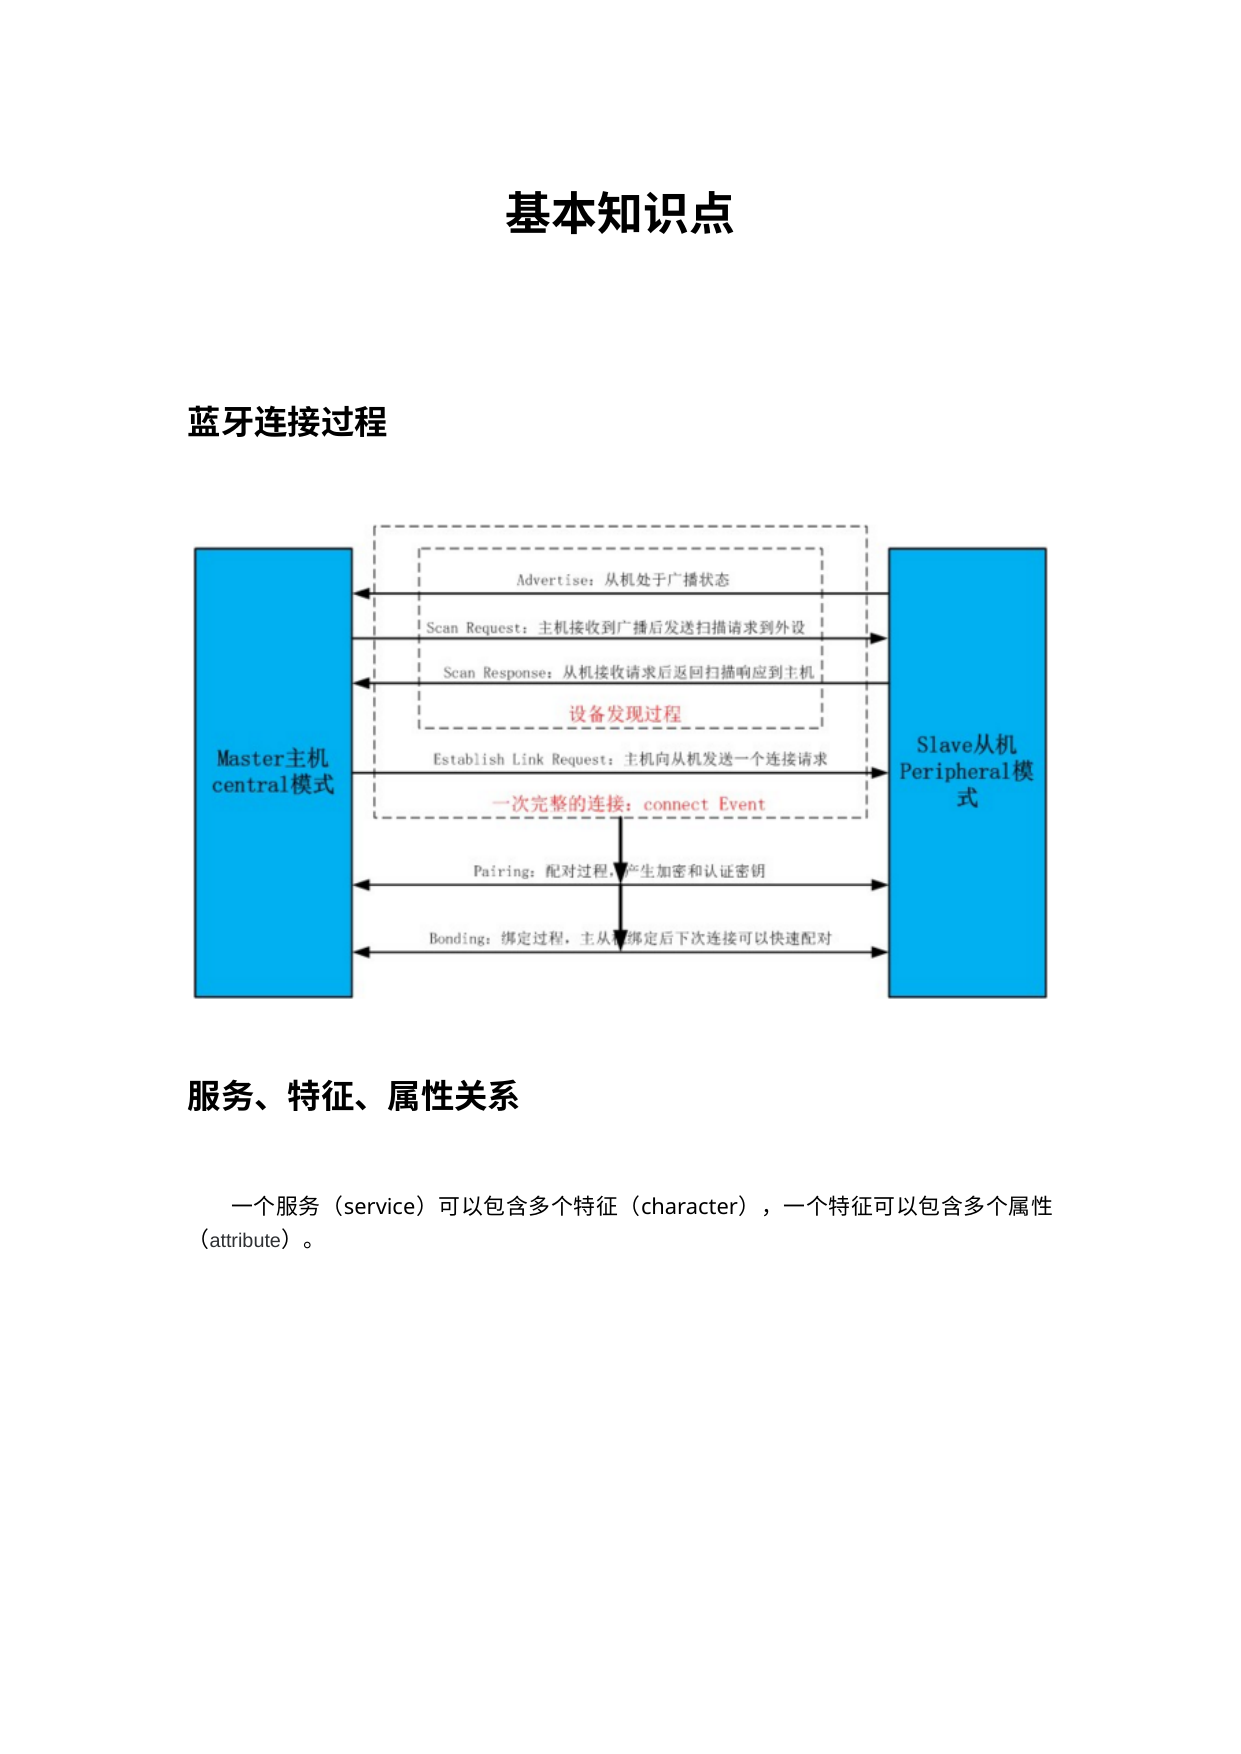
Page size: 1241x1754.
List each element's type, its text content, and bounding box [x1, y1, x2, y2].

text 一个服务（service）可以包含多个特征（character），一个特征可以包含多个属性（attribute）。 [187, 1189, 1053, 1254]
picture [187, 514, 1053, 1007]
subtitle 服务、特征、属性关系 [187, 1062, 1053, 1127]
subtitle 蓝牙连接过程 [187, 387, 1053, 452]
subtitle 基本知识点 [187, 162, 1053, 259]
